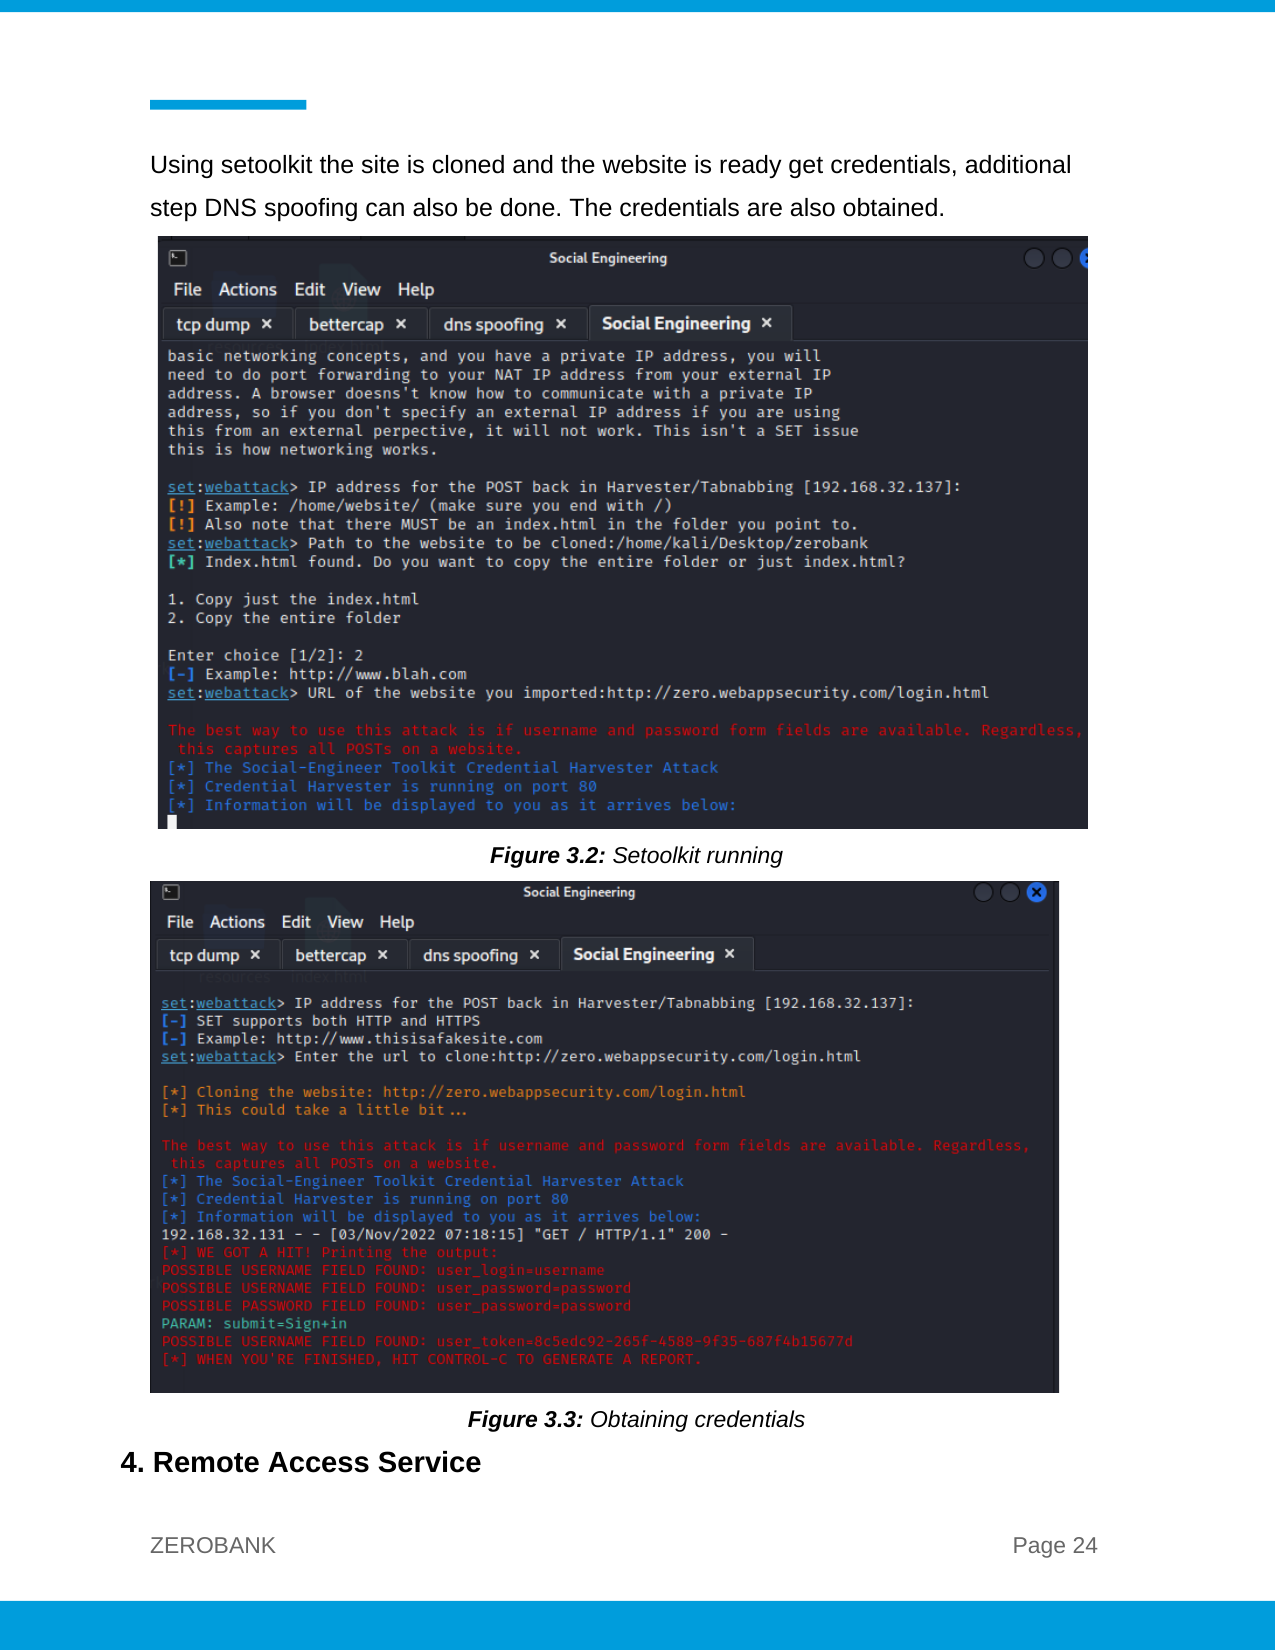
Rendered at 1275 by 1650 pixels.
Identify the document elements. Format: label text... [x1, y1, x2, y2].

picture [150, 881, 1060, 1393]
text 4. Remote Access Service [120, 1445, 1125, 1478]
text Figure 3.3: Obtaining credentials [150, 1406, 1125, 1432]
text Figure 3.2: Setoolkit running [150, 842, 1125, 868]
picture [157, 236, 1088, 829]
text Using setoolkit the site is cloned and the website is ready get credentials, additional step DNS spoofing can also be done. The credentials are also obtained. [150, 150, 1125, 222]
